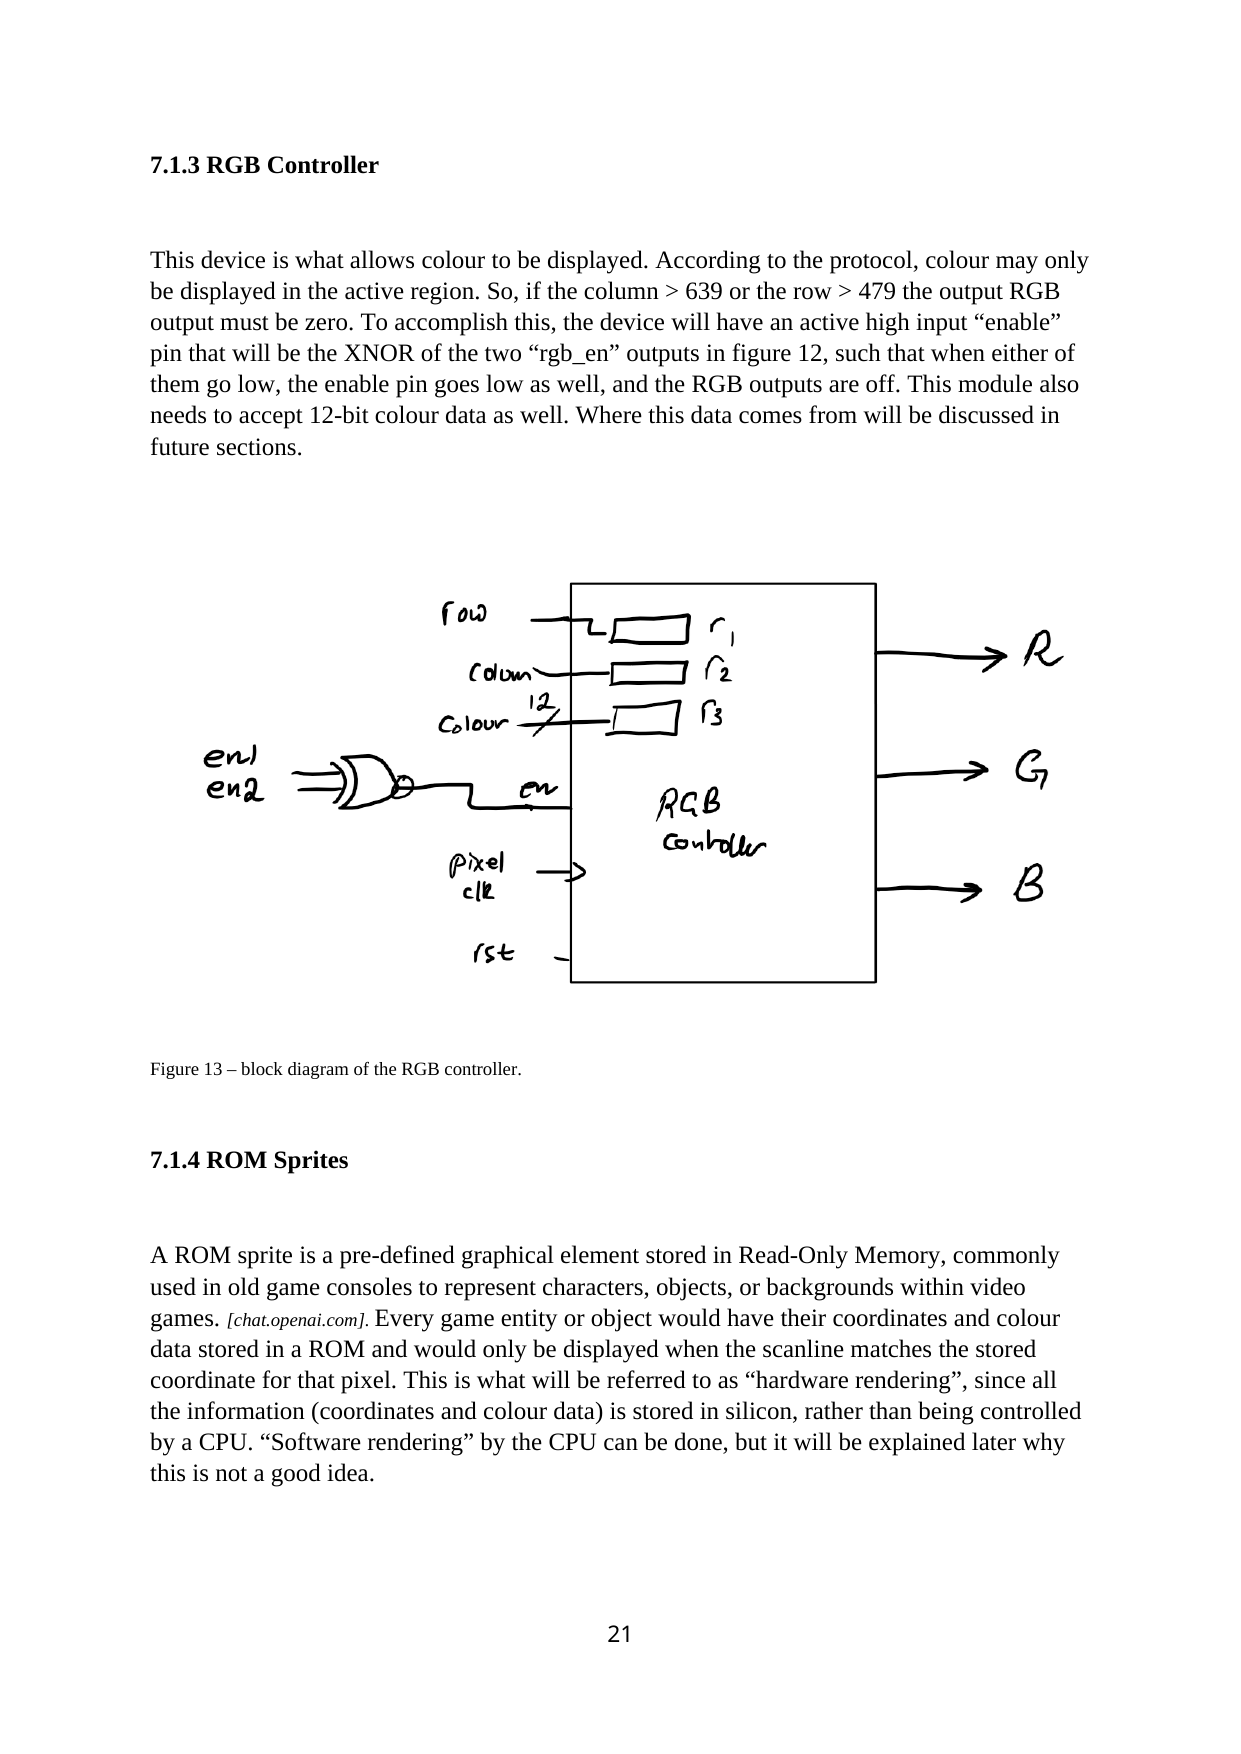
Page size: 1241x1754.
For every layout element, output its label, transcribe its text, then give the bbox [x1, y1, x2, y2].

text This device is what allows colour to be displayed. According to the protocol, colour may only be displayed in the active region. So, if the column > 639 or the row > 479 the output RGB output must be zero. To accomplish this, the device will have an active high input “enable” pin that will be the XNOR of the two “rgb_en” outputs in figure 12, such that when either of them go low, the enable pin goes low as well, and the RGB outputs are off. This module also needs to accept 12-bit colour data as well. Where this data comes from will be discussed in future sections. [150, 245, 1090, 460]
text 7.1.4 ROM Sprites [150, 1145, 1090, 1174]
text 7.1.3 RGB Controller [150, 150, 1090, 179]
picture [150, 527, 1091, 1039]
text A ROM sprite is a pre-defined graphical element stored in Read-Only Memory, commonly used in old game consoles to represent characters, objects, or backgrounds within video games. [chat.openai.com]. Every game entity or object would have their coordinates and colour data stored in a ROM and would only be displayed when the scanline matches the stored coordinate for that pixel. This is what will be referred to as “hardware rendering”, since all the information (coordinates and colour data) is stored in silicon, rather than being controlled by a CPU. “Software rendering” by the CPU can be done, but it will be explained later why this is not a good idea. [150, 1241, 1090, 1487]
text Figure 13 – block diagram of the RGB controller. [150, 1057, 1090, 1079]
